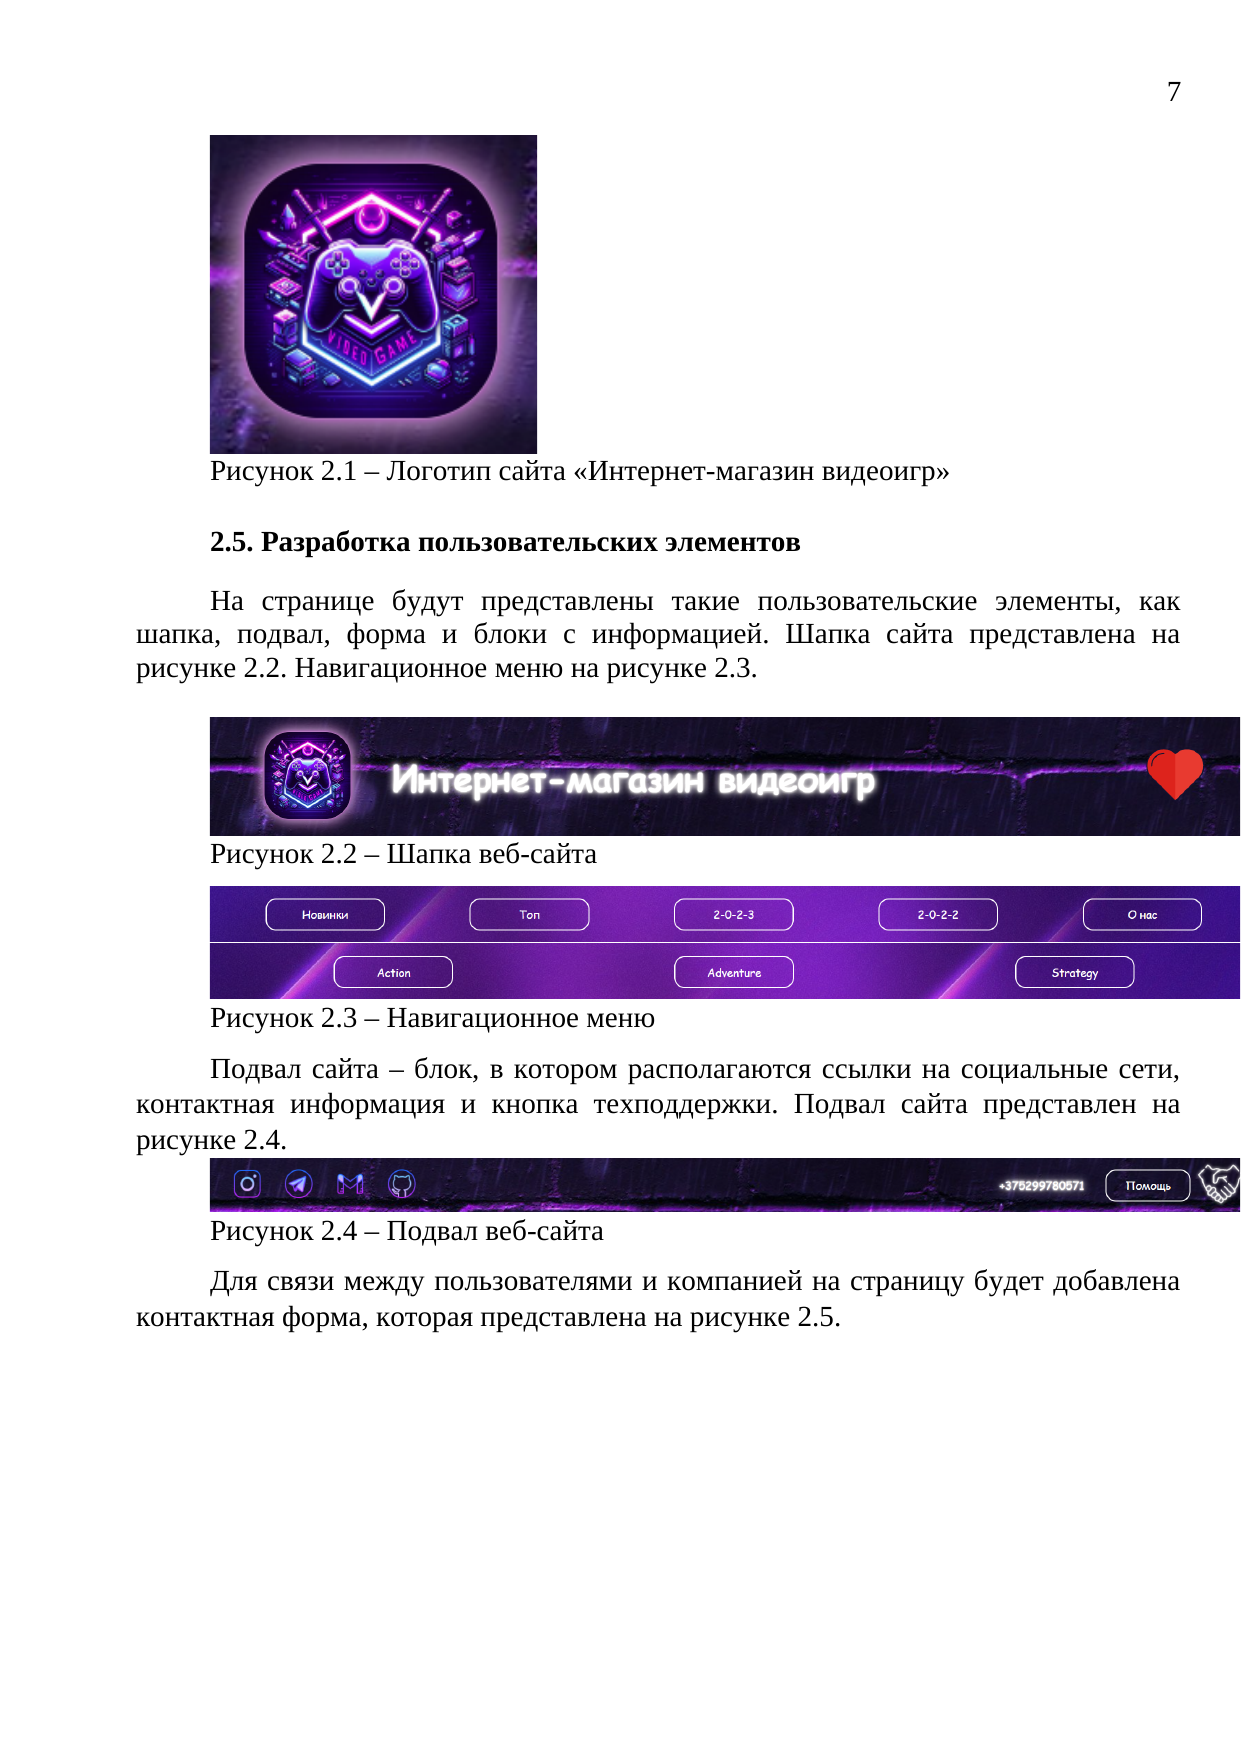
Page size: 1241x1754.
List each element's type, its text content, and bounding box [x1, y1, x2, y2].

text Для связи между пользователями и компанией на страницу будет добавлена контактная форма, которая представлена на рисунке 2.5. [136, 1263, 1181, 1333]
text 2.5. Разработка пользовательских элементов [136, 524, 1181, 558]
text Рисунок 2.4 – Подвал веб-сайта [136, 1213, 1181, 1247]
picture [209, 135, 538, 454]
text Рисунок 2.1 – Логотип сайта «Интернет-магазин видеоигр» [136, 453, 1181, 487]
text На странице будут представлены такие пользовательские элементы, как шапка, подвал, форма и блоки с информацией. Шапка сайта представлена на рисунке 2.2. Навигационное меню на рисунке 2.3. [136, 583, 1181, 683]
picture [209, 1158, 1241, 1212]
text Рисунок 2.2 – Шапка веб-сайта [136, 836, 1181, 869]
picture [209, 943, 1241, 999]
text Рисунок 2.3 – Навигационное меню [136, 1001, 1181, 1034]
text Подвал сайта – блок, в котором располагаются ссылки на социальные сети, контактная информация и кнопка техподдержки. Подвал сайта представлен на рисунке 2.4. [136, 1051, 1181, 1156]
picture [209, 717, 1241, 836]
picture [209, 886, 1241, 942]
